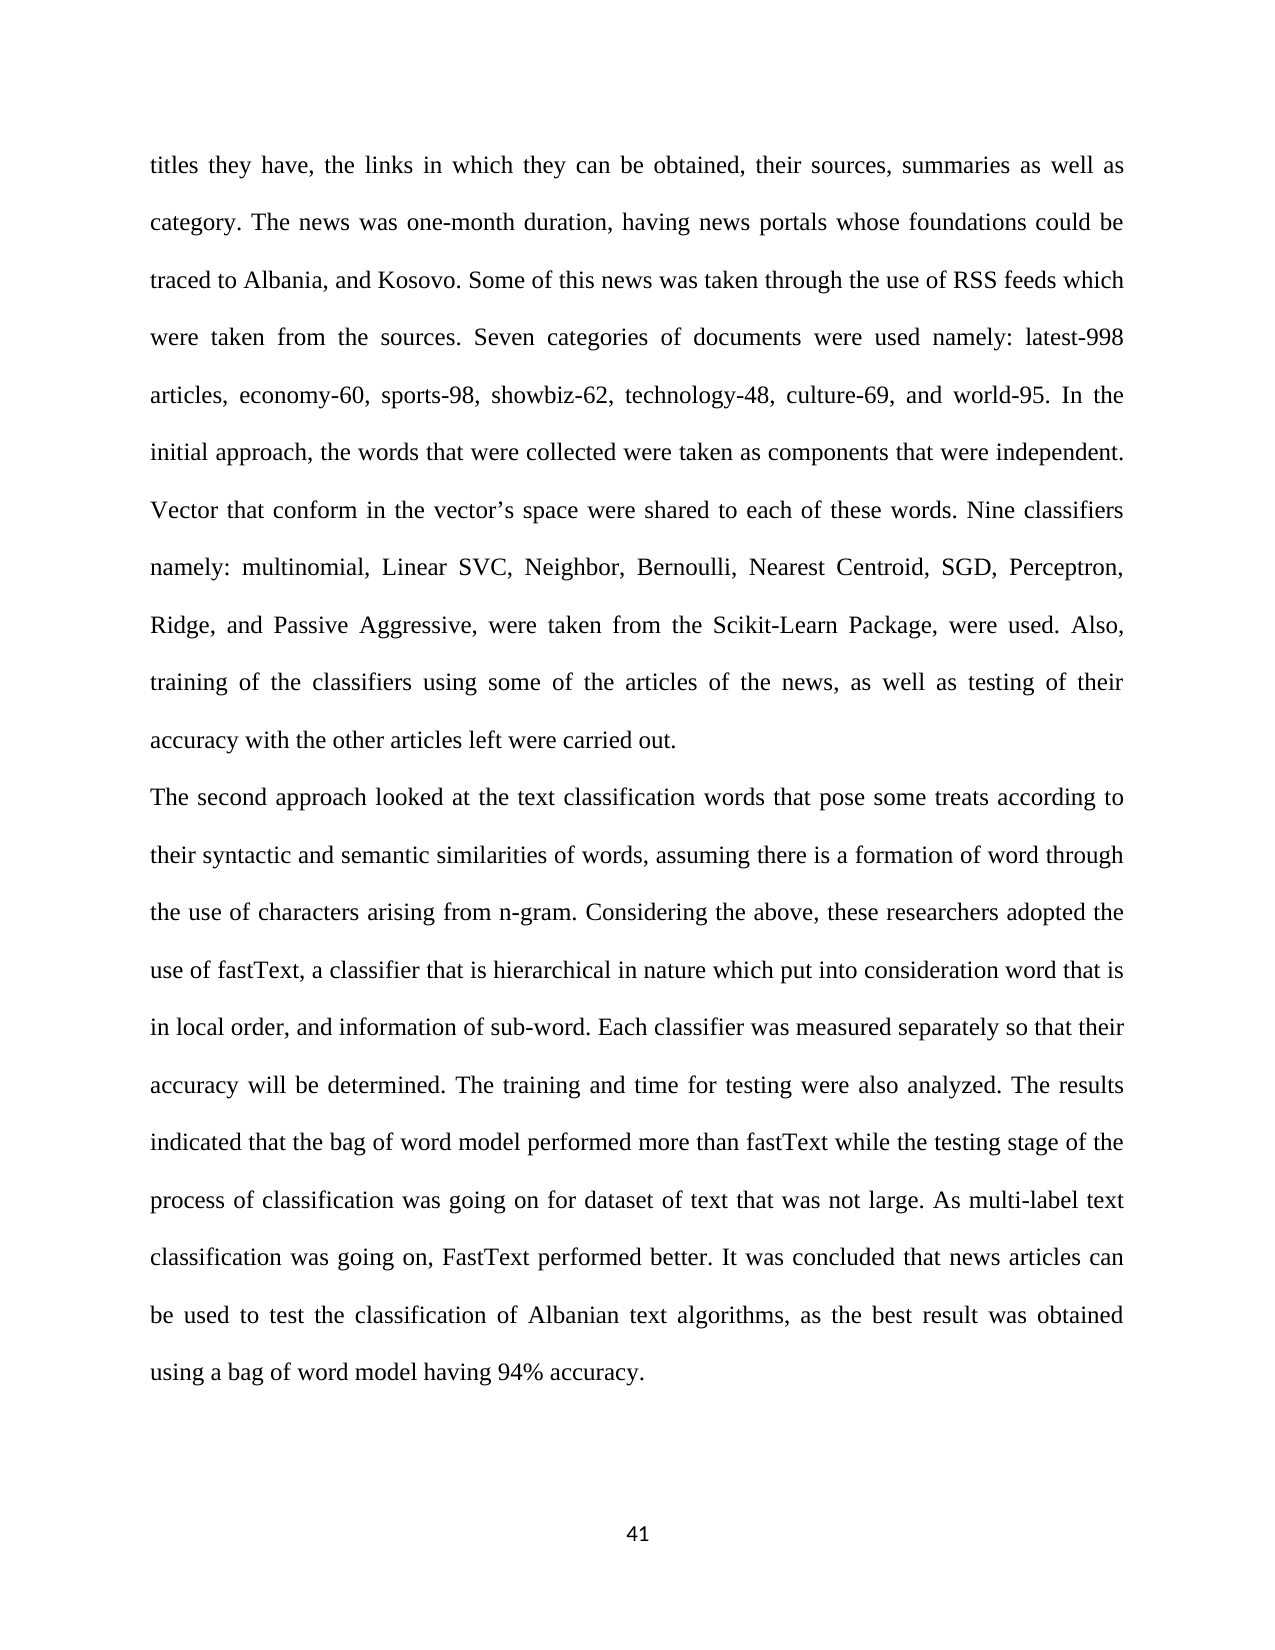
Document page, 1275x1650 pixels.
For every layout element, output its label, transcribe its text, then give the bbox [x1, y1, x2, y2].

text The second approach looked at the text classification words that pose some treats according to their syntactic and semantic similarities of words, assuming there is a formation of word through the use of characters arising from n-gram. Considering the above, these researchers adopted the use of fastText, a classifier that is hierarchical in nature which put into consideration word that is in local order, and information of sub-word. Each classifier was measured separately so that their accuracy will be determined. The training and time for testing were also analyzed. The results indicated that the bag of word model performed more than fastText while the testing stage of the process of classification was going on for dataset of text that was not large. As multi-label text classification was going on, FastText performed better. It was concluded that news articles can be used to test the classification of Albanian text algorithms, as the best result was obtained using a bag of word model having 94% accuracy. [150, 782, 1125, 1386]
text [150, 150, 1125, 754]
